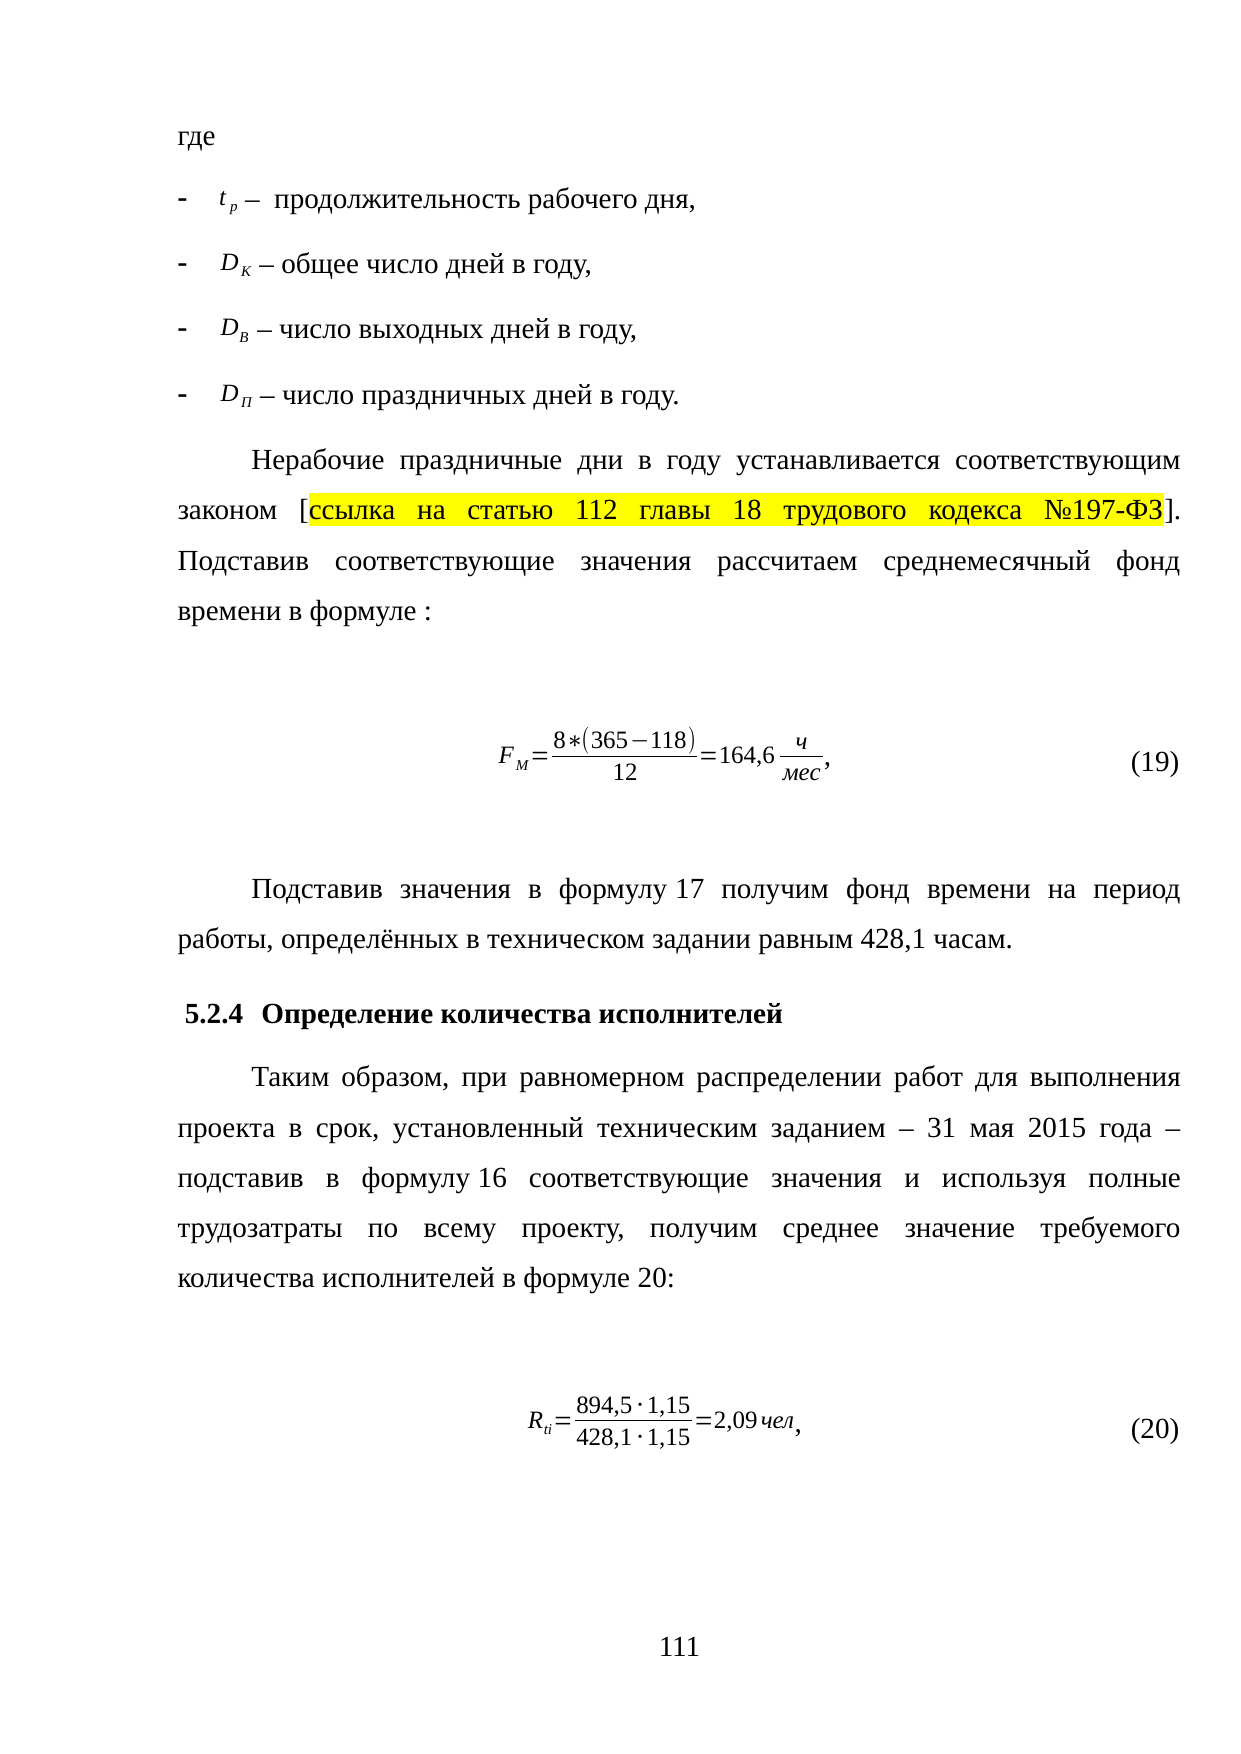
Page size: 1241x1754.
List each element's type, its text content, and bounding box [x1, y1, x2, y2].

table_header , [181, 719, 1073, 821]
list – число праздничных дней в году. [177, 377, 1181, 413]
list – общее число дней в году, [177, 246, 1181, 282]
list – число выходных дней в году, [177, 312, 1181, 348]
text Нерабочие праздничные дни в году устанавливается соответствующим законом [ссылка на статью 112 главы 18 трудового кодекса №197-ФЗ]. Подставив соответствующие значения рассчитаем среднемесячный фонд времени в формуле : [177, 442, 1181, 627]
subtitle Определение количества исполнителей [177, 997, 1181, 1030]
text где [177, 118, 1181, 152]
table_header (20) [1073, 1386, 1185, 1486]
table_header , [181, 1386, 1073, 1486]
text Подставив значения в формулу 17 получим фонд времени на период работы, определённых в техническом задании равным 428,1 часам. [177, 871, 1181, 955]
list – продолжительность рабочего дня, [177, 181, 1181, 217]
text Таким образом, при равномерном распределении работ для выполнения проекта в срок, установленный техническим заданием – 31 мая 2015 года – подставив в формулу 16 соответствующие значения и используя полные трудозатраты по всему проекту, получим среднее значение требуемого количества исполнителей в формуле 20: [177, 1059, 1181, 1294]
table_header (19) [1073, 719, 1185, 821]
